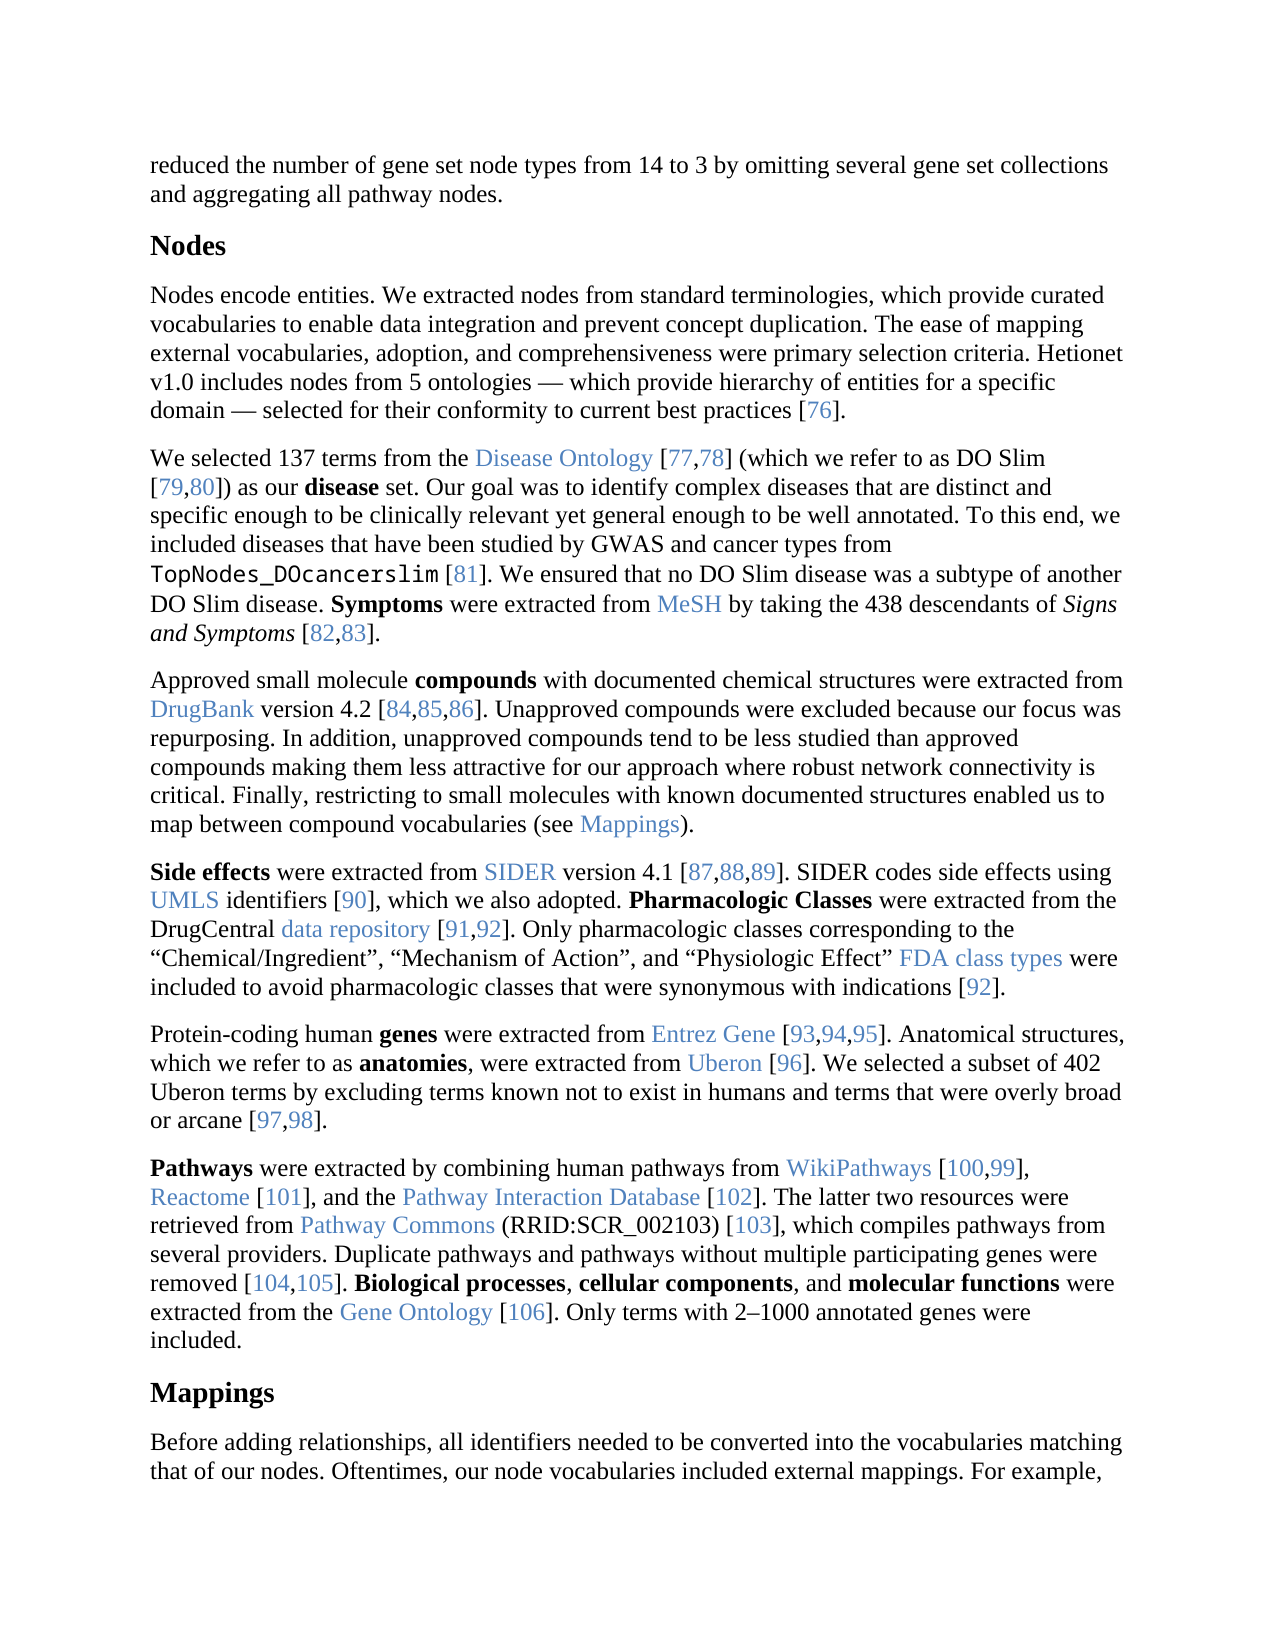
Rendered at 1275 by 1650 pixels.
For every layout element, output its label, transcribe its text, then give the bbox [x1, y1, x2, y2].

text Pathways were extracted by combining human pathways from WikiPathways [100,99], Reactome [101], and the Pathway Interaction Database [102]. The latter two resources were retrieved from Pathway Commons (RRID:SCR_002103) [103], which compiles pathways from several providers. Duplicate pathways and pathways without multiple participating genes were removed [104,105]. Biological processes, cellular components, and molecular functions were extracted from the Gene Ontology [106]. Only terms with 2–1000 annotated genes were included. [150, 1153, 1125, 1354]
text Nodes encode entities. We extracted nodes from standard terminologies, which provide curated vocabularies to enable data integration and prevent concept duplication. The ease of mapping external vocabularies, adoption, and comprehensiveness were primary selection criteria. Hetionet v1.0 includes nodes from 5 ontologies — which provide hierarchy of entities for a specific domain — selected for their conformity to current best practices [76]. [150, 281, 1125, 424]
text We selected 137 terms from the Disease Ontology [77,78] (which we refer to as DO Slim [79,80]) as our disease set. Our goal was to identify complex diseases that are distinct and specific enough to be clinically relevant yet general enough to be well annotated. To this end, we included diseases that have been studied by GWAS and cancer types from TopNodes_DOcancerslim [81]. We ensured that no DO Slim disease was a subtype of another DO Slim disease. Symptoms were extracted from MeSH by taking the 438 descendants of Signs and Symptoms [82,83]. [150, 443, 1125, 647]
text Side effects were extracted from SIDER version 4.1 [87,88,89]. SIDER codes side effects using UMLS identifiers [90], which we also adopted. Pharmacologic Classes were extracted from the DrugCentral data repository [91,92]. Only pharmacologic classes corresponding to the “Chemical/Ingredient”, “Mechanism of Action”, and “Physiologic Effect” FDA class types were included to avoid pharmacologic classes that were synonymous with indications [92]. [150, 857, 1125, 1001]
subtitle Nodes [150, 228, 1125, 262]
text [150, 150, 1125, 207]
text Protein-coding human genes were extracted from Entrez Gene [93,94,95]. Anatomical structures, which we refer to as anatomies, were extracted from Uberon [96]. We selected a subset of 402 Uberon terms by excluding terms known not to exist in humans and terms that were overly broad or arcane [97,98]. [150, 1019, 1125, 1134]
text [150, 1427, 1125, 1485]
text Approved small molecule compounds with documented chemical structures were extracted from DrugBank version 4.2 [84,85,86]. Unapproved compounds were excluded because our focus was repurposing. In addition, unapproved compounds tend to be less studied than approved compounds making them less attractive for our approach where robust network connectivity is critical. Finally, restricting to small molecules with known documented structures enabled us to map between compound vocabularies (see Mappings). [150, 666, 1125, 838]
subtitle Mappings [150, 1375, 1125, 1409]
